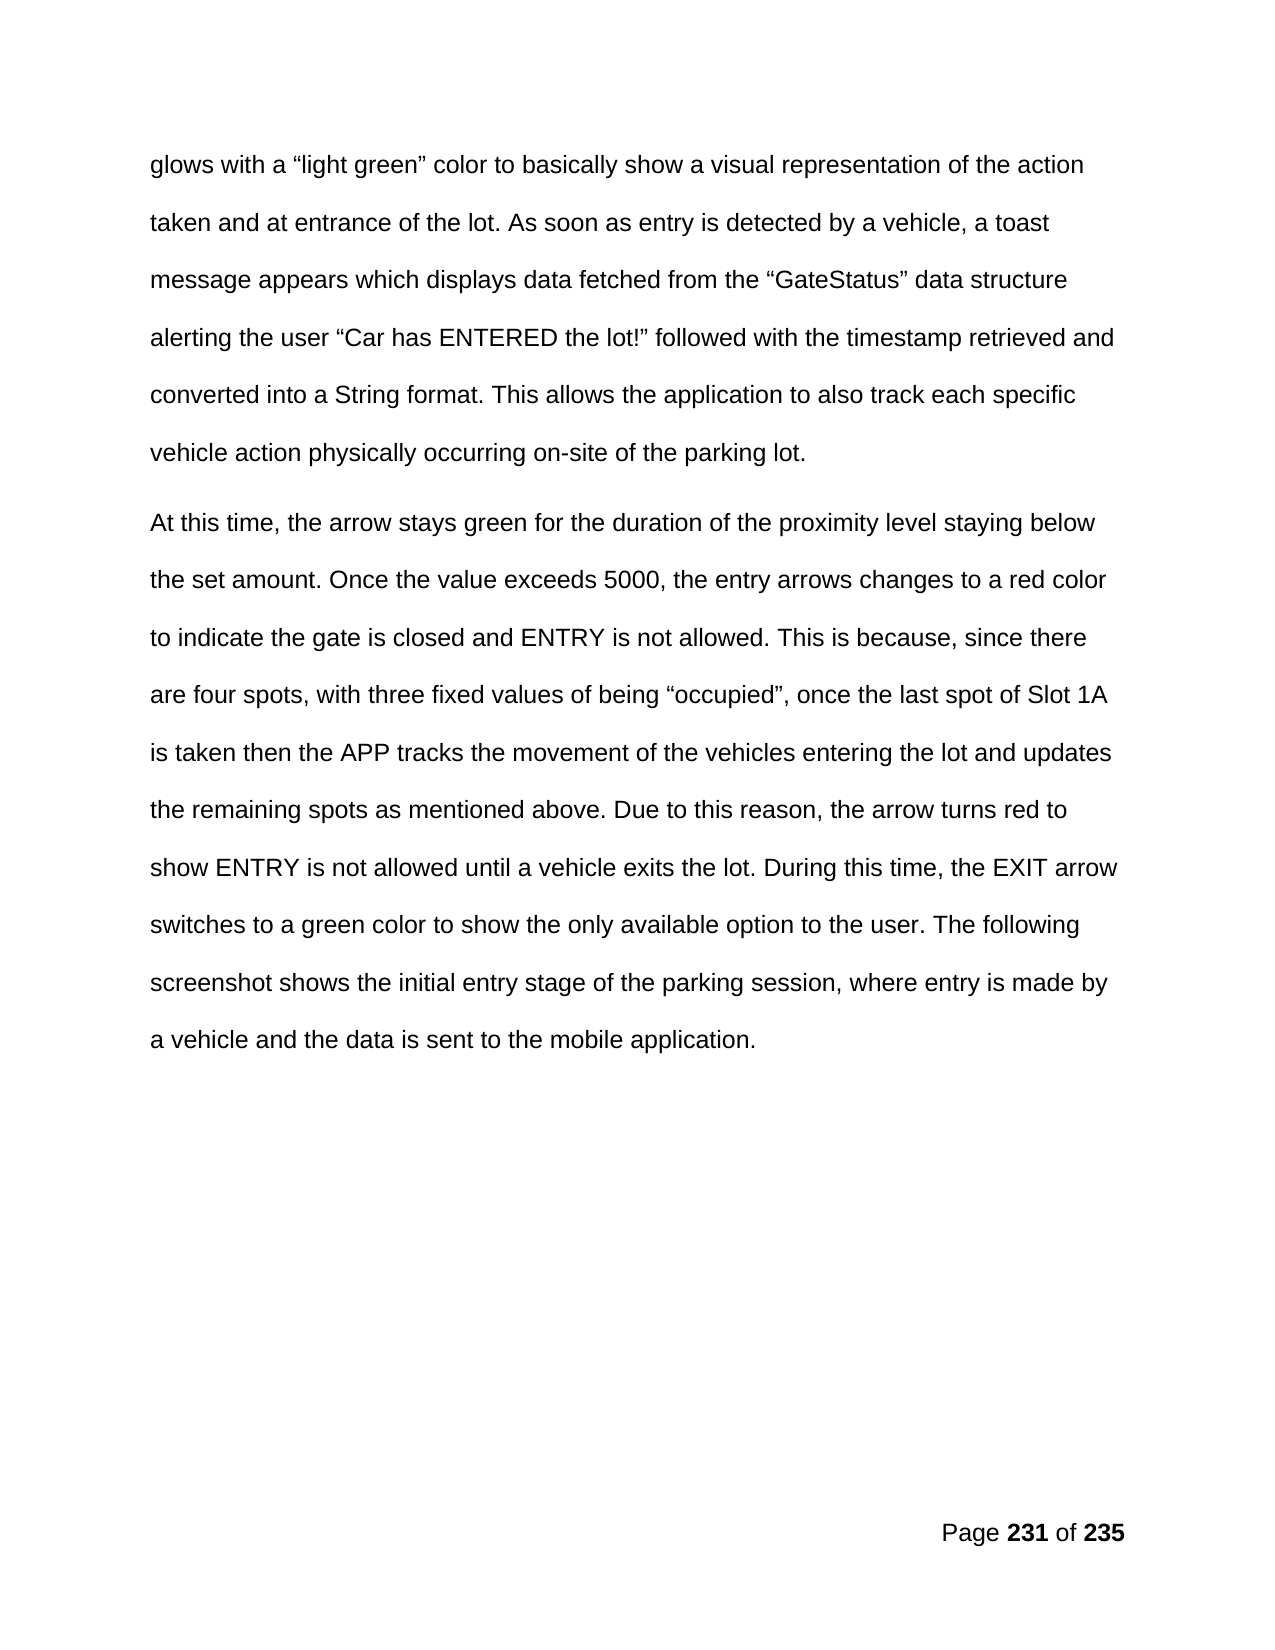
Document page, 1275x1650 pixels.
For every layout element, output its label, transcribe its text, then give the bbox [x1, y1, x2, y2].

text At this time, the arrow stays green for the duration of the proximity level staying below the set amount. Once the value exceeds 5000, the entry arrows changes to a red color to indicate the gate is closed and ENTRY is not allowed. This is because, since there are four spots, with three fixed values of being “occupied”, once the last spot of Slot 1A is taken then the APP tracks the movement of the vehicles entering the lot and updates the remaining spots as mentioned above. Due to this reason, the arrow turns red to show ENTRY is not allowed until a vehicle exits the lot. During this time, the EXIT arrow switches to a green color to show the only available option to the user. The following screenshot shows the initial entry stage of the parking session, where entry is made by a vehicle and the data is sent to the mobile application. [150, 507, 1125, 1054]
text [150, 150, 1125, 466]
